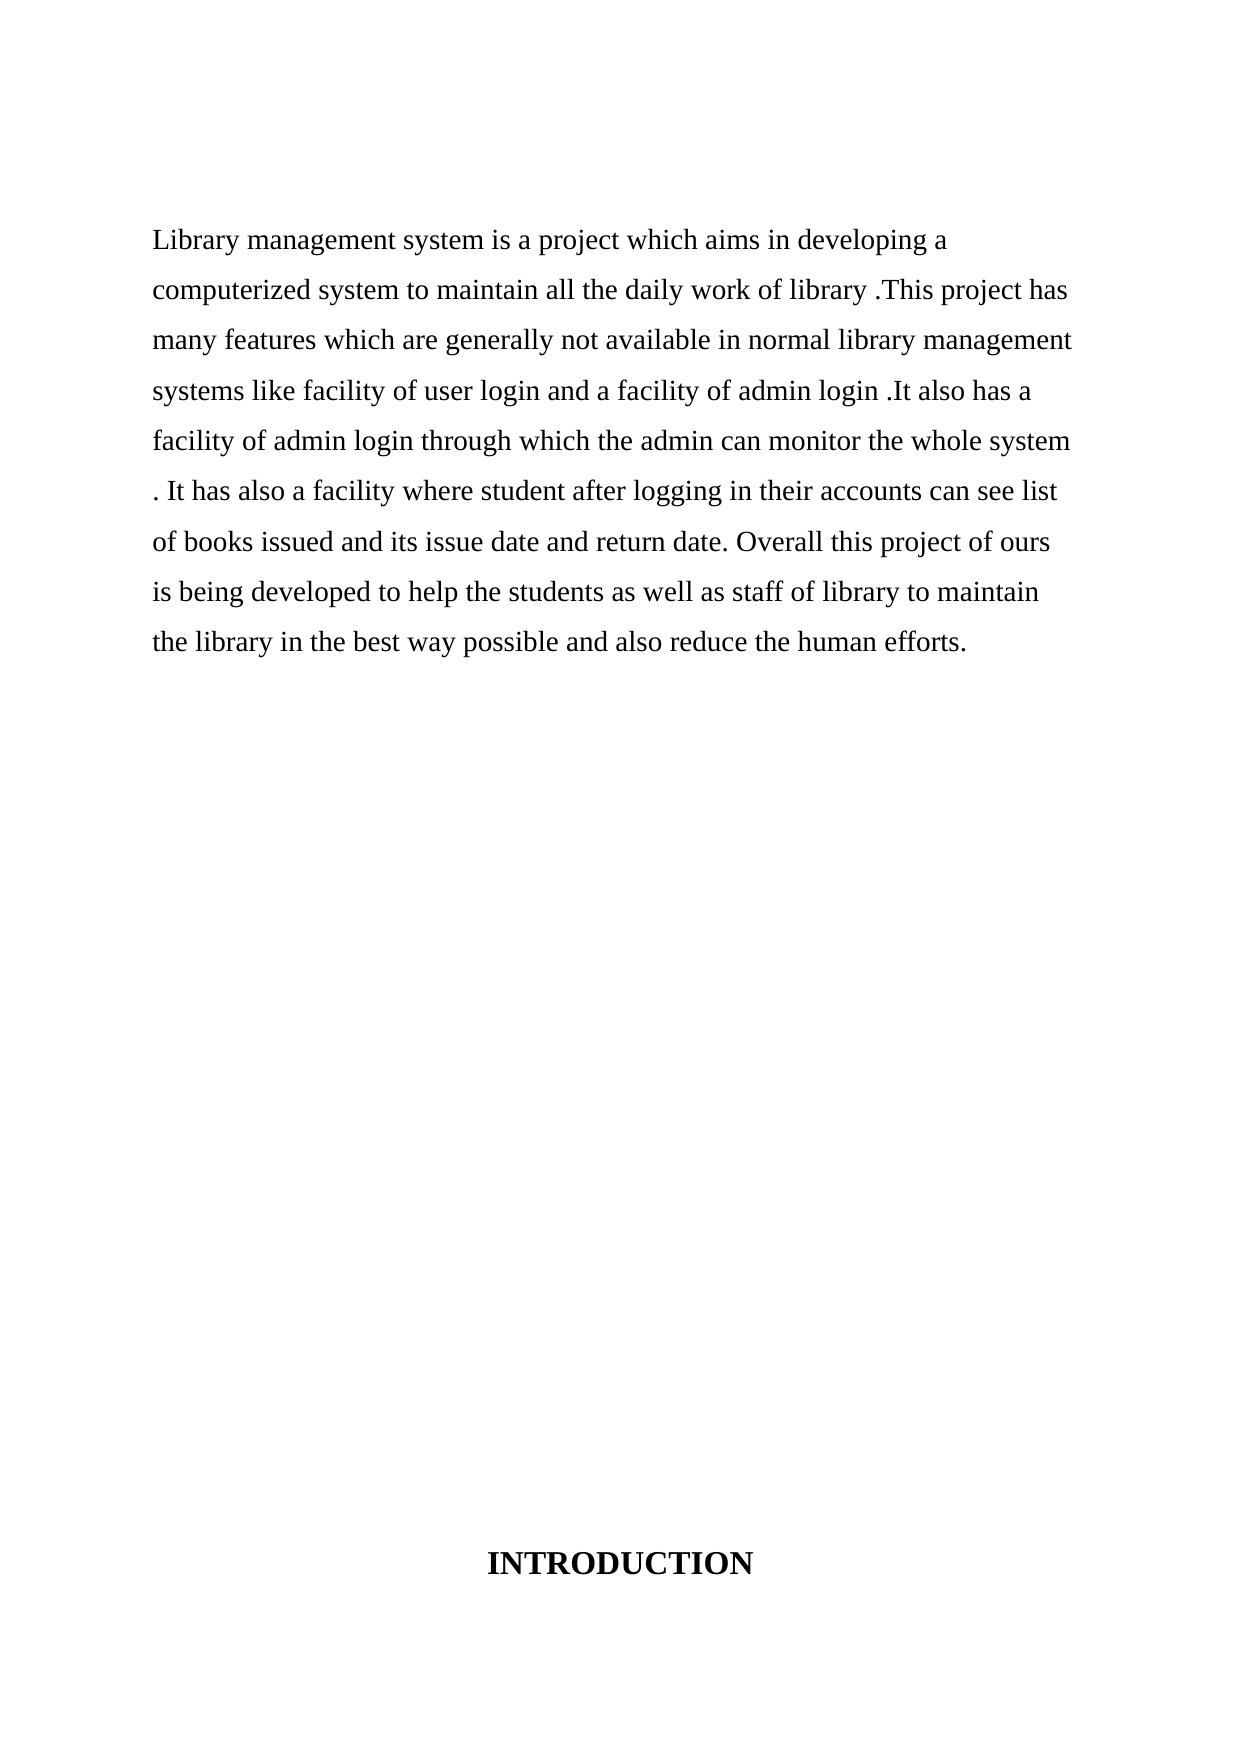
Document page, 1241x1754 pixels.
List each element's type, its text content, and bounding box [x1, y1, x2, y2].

text Library management system is a project which aims in developing a computerized system to maintain all the daily work of library .This project has many features which are generally not available in normal library management systems like facility of user login and a facility of admin login .It also has a facility of admin login through which the admin can monitor the whole system . It has also a facility where student after logging in their accounts can see list of books issued and its issue date and return date. Overall this project of ours is being developed to help the students as well as staff of library to maintain the library in the best way possible and also reduce the human efforts. [152, 222, 1076, 658]
text INTRODUCTION [150, 1543, 1090, 1581]
